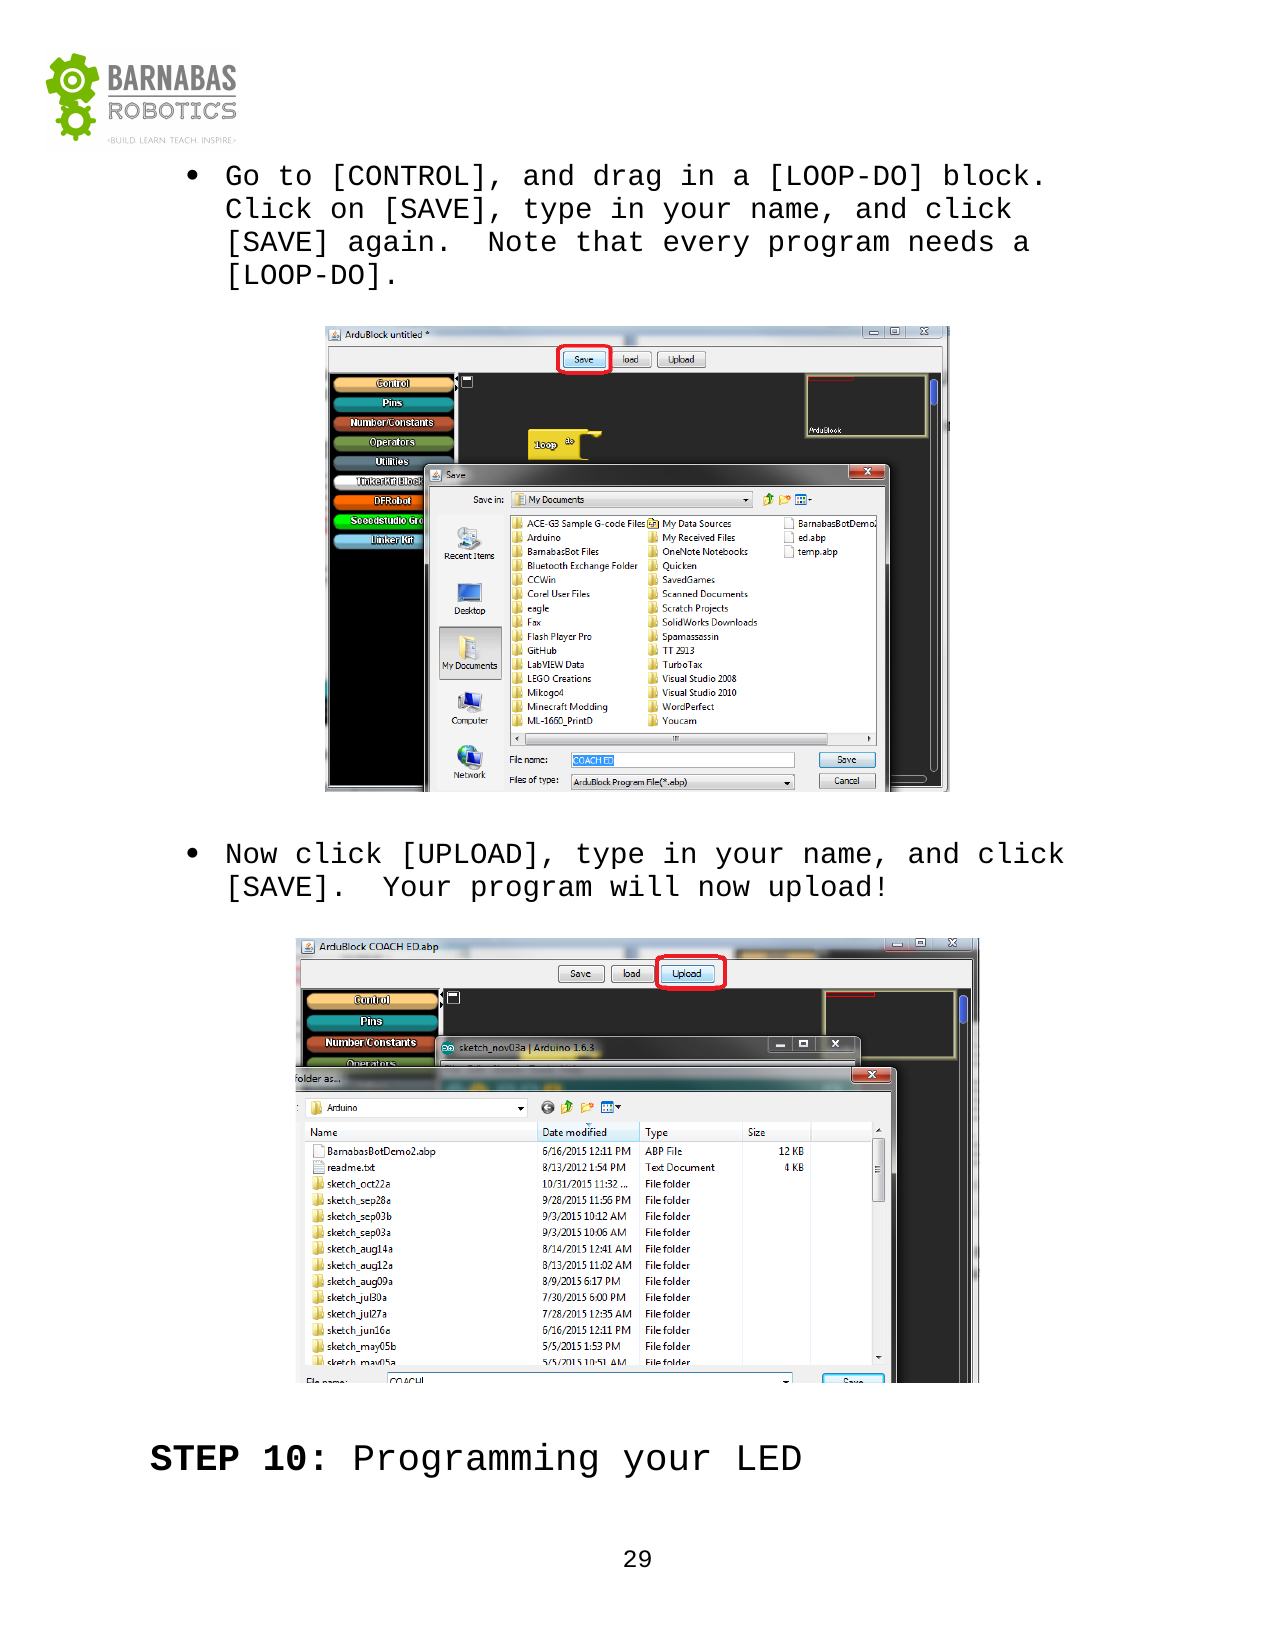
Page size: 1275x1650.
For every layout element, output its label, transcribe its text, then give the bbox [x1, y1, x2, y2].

picture [295, 938, 980, 1383]
picture [43, 47, 242, 154]
list Go to [CONTROL], and drag in a [LOOP-DO] block. Click on [SAVE], type in your name, and click [SAVE] again. Note that every program needs a [LOOP-DO]. [187, 161, 1125, 293]
text STEP 10: Programming your LED [150, 1439, 1125, 1482]
picture [325, 326, 950, 792]
list Now click [UPLOAD], type in your name, and click [SAVE]. Your program will now upload! [187, 839, 1125, 905]
